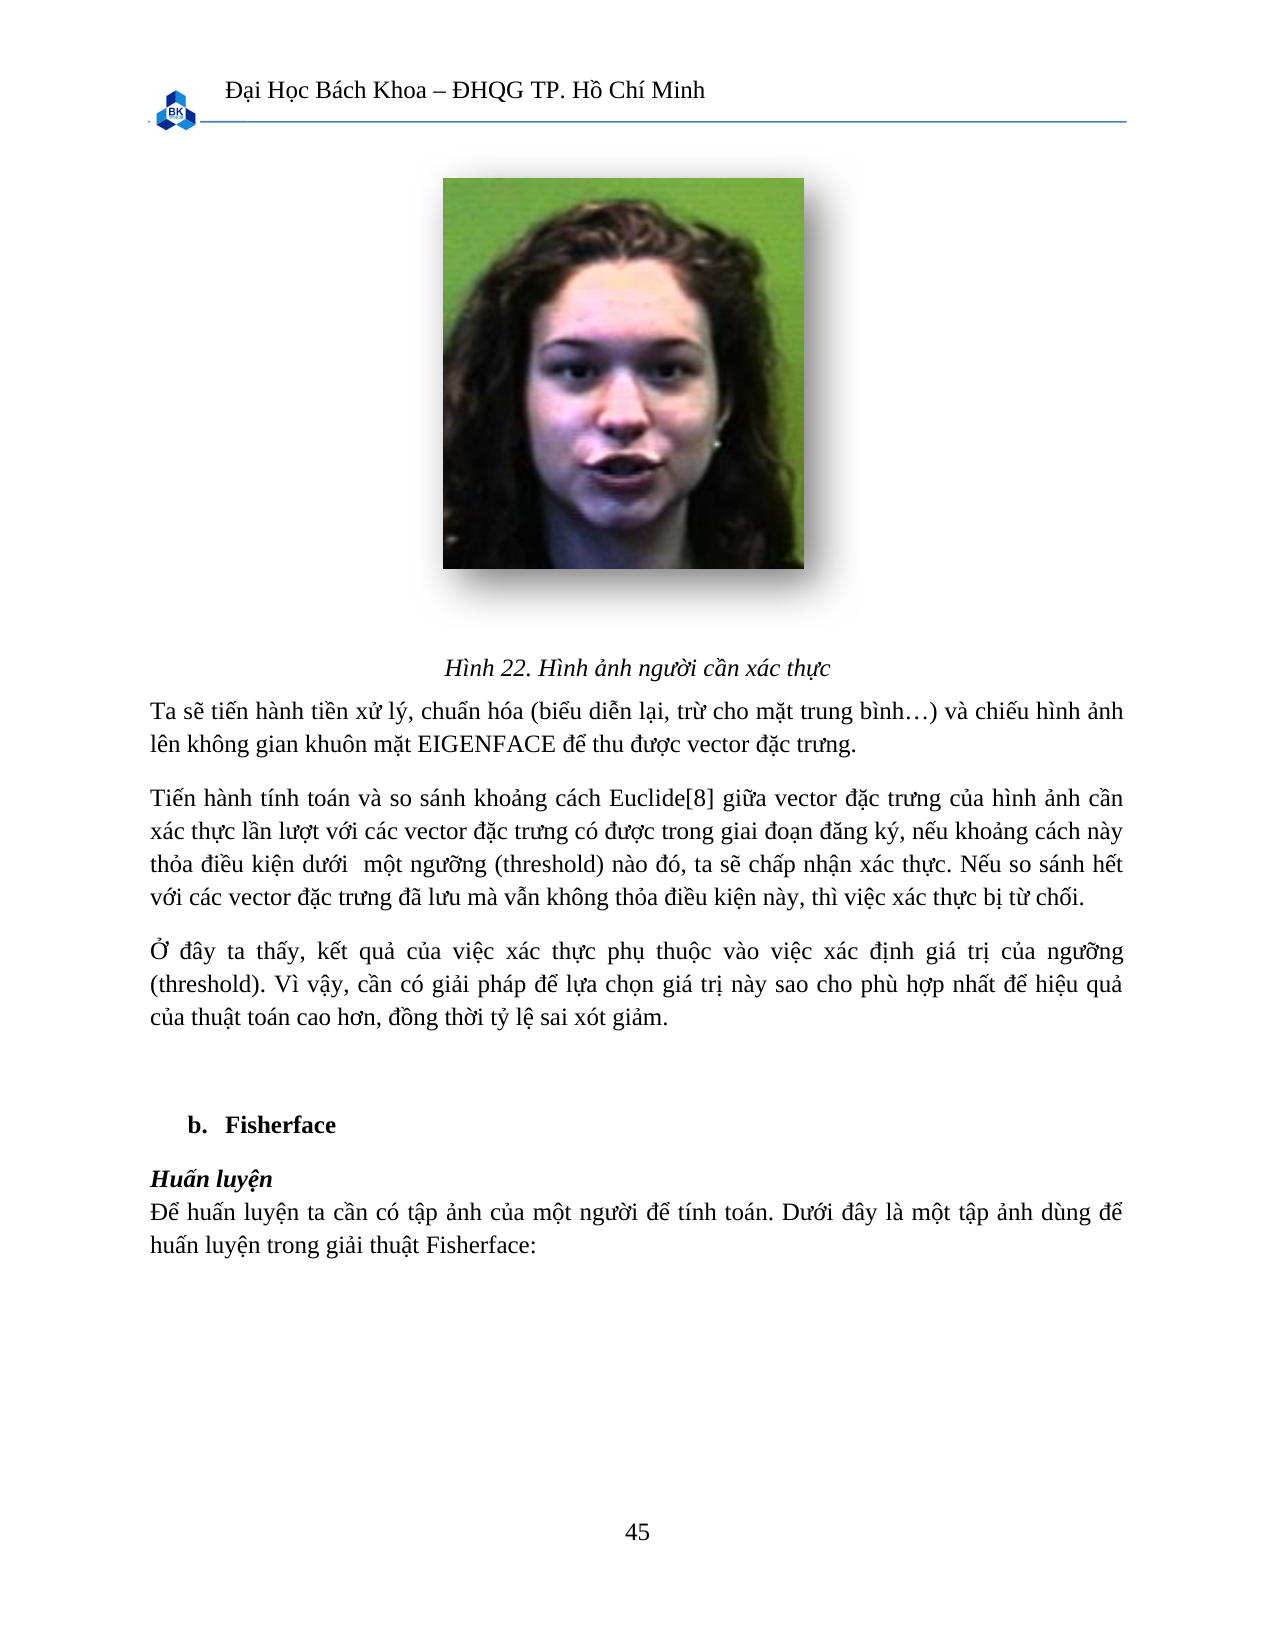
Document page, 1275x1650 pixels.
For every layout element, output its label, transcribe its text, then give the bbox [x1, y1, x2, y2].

text Ta sẽ tiến hành tiền xử lý, chuẩn hóa (biểu diễn lại, trừ cho mặt trung bình…) và chiếu hình ảnh lên không gian khuôn mặt EIGENFACE để thu được vector đặc trưng. [150, 696, 1125, 758]
subtitle Fisherface [187, 1110, 1125, 1139]
picture [150, 87, 200, 138]
text Để huấn luyện ta cần có tập ảnh của một người để tính toán. Dưới đây là một tập ảnh dùng để huấn luyện trong giải thuật Fisherface: [150, 1197, 1125, 1259]
text Tiến hành tính toán và so sánh khoảng cách Euclide[8] giữa vector đặc trưng của hình ảnh cần xác thực lần lượt với các vector đặc trưng có được trong giai đoạn đăng ký, nếu khoảng cách này thỏa điều kiện dưới một ngưỡng (threshold) nào đó, ta sẽ chấp nhận xác thực. Nếu so sánh hết với các vector đặc trưng đã lưu mà vẫn không thỏa điều kiện này, thì việc xác thực bị từ chối. [150, 783, 1125, 911]
text Ở đây ta thấy, kết quả của việc xác thực phụ thuộc vào việc xác định giá trị của ngưỡng (threshold). Vì vậy, cần có giải pháp để lựa chọn giá trị này sao cho phù hợp nhất để hiệu quả của thuật toán cao hơn, đồng thời tỷ lệ sai xót giảm. [150, 936, 1125, 1031]
subtitle Huấn luyện [150, 1164, 1125, 1193]
picture [443, 178, 804, 569]
